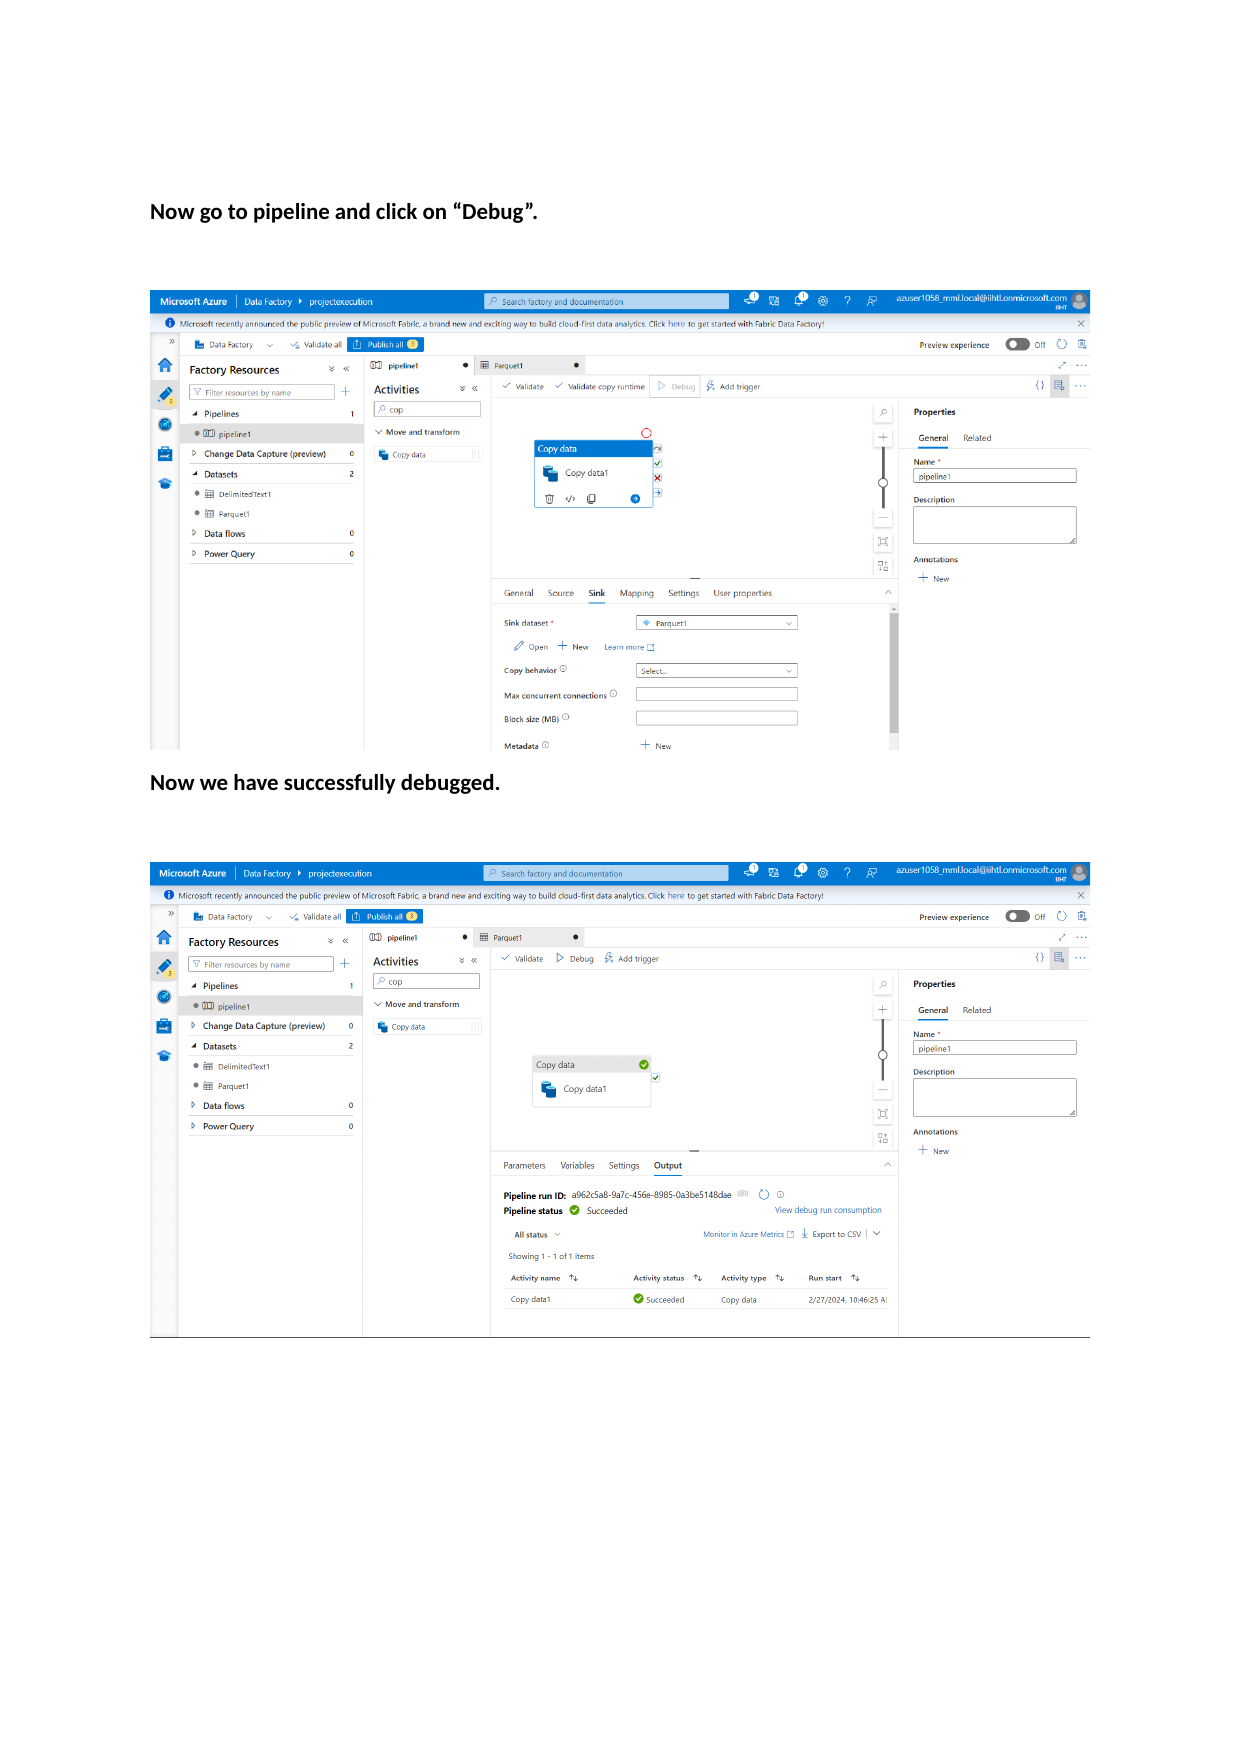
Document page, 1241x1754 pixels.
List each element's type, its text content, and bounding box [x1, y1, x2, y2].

text Now we have successfully debugged. [150, 768, 1090, 796]
picture [150, 862, 1091, 1338]
picture [150, 290, 1091, 750]
text Now go to pipeline and click on “Debug”. [150, 197, 1090, 225]
